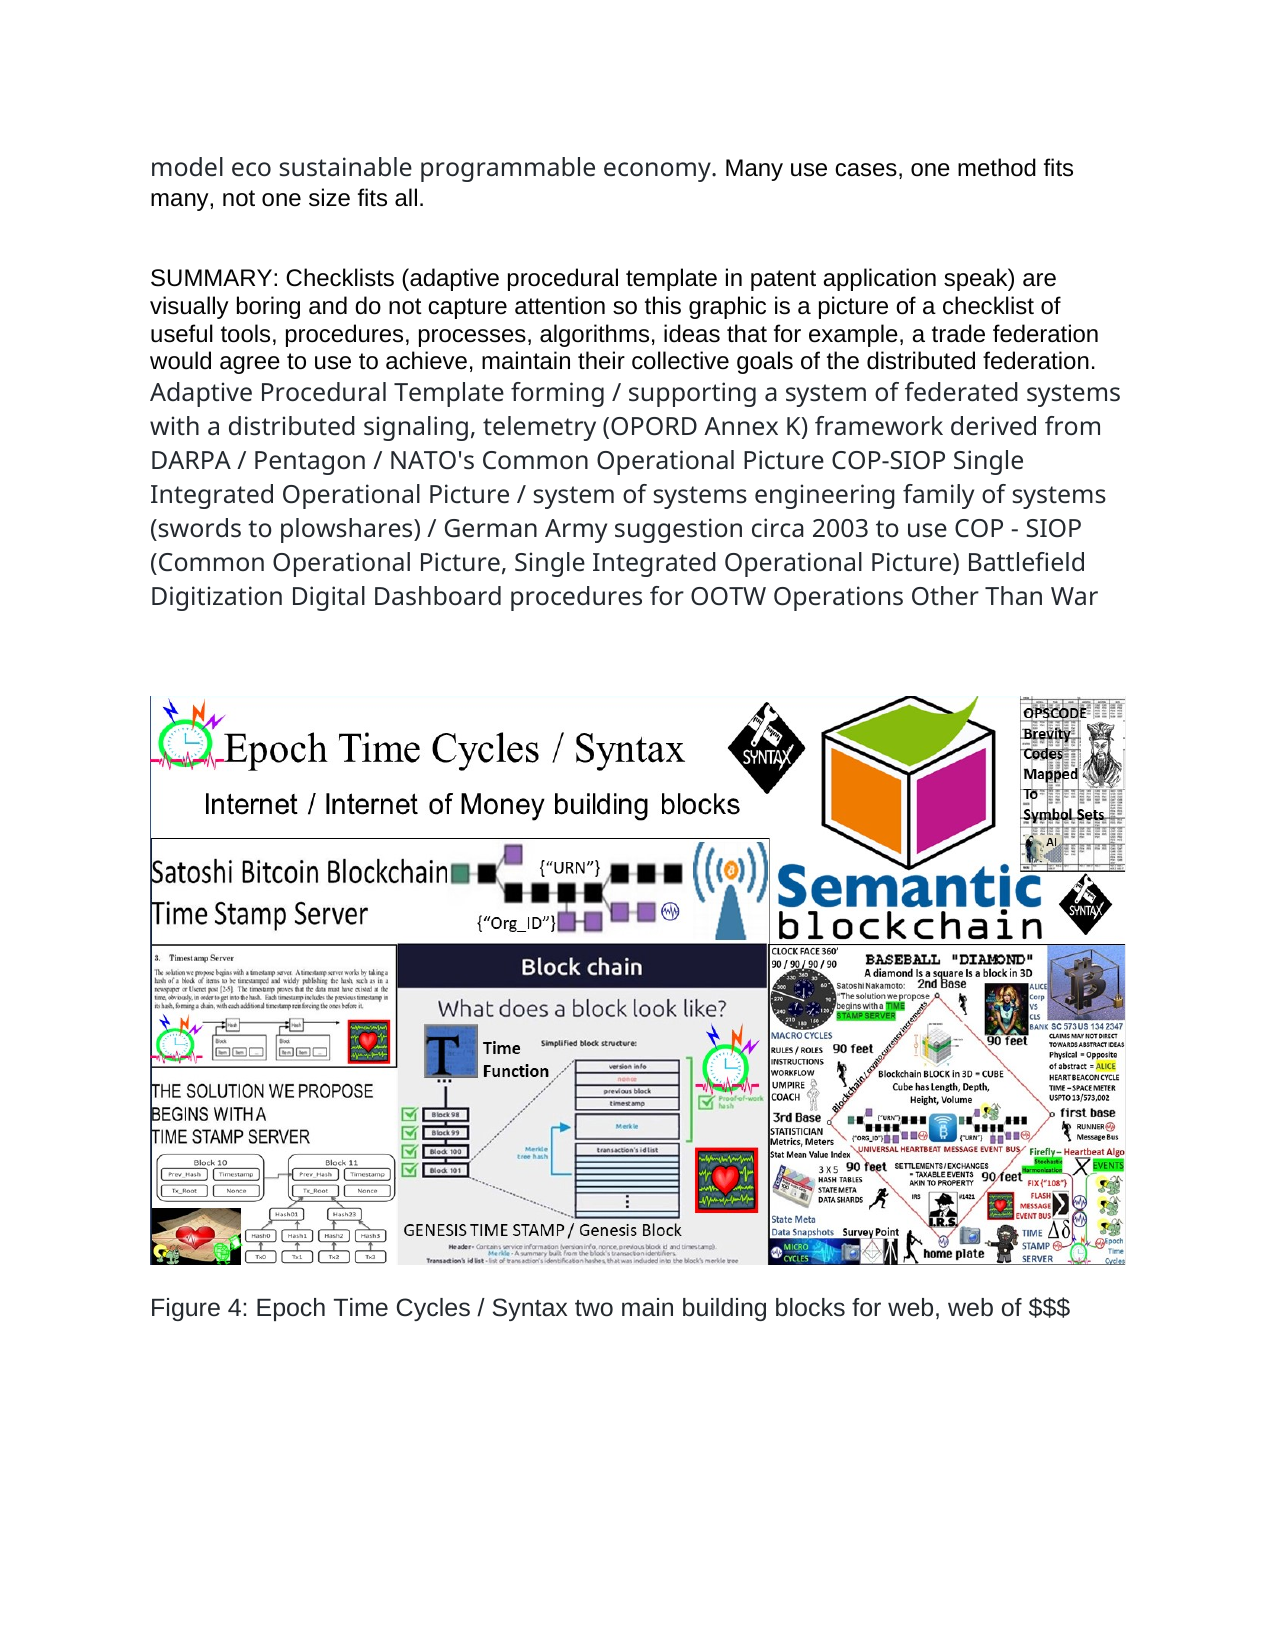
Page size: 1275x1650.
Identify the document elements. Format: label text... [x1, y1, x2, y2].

text Figure 4: Epoch Time Cycles / Syntax two main building blocks for web, web of $$$ [150, 1293, 1125, 1322]
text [150, 150, 1125, 212]
text SUMMARY: Checklists (adaptive procedural template in patent application speak) are visually boring and do not capture attention so this graphic is a picture of a checklist of useful tools, procedures, processes, algorithms, ideas that for example, a trade federation would agree to use to achieve, maintain their collective goals of the distributed federation. Adaptive Procedural Template forming / supporting a system of federated systems with a distributed signaling, telemetry (OPORD Annex K) framework derived from DARPA / Pentagon / NATO's Common Operational Picture COP-SIOP Single Integrated Operational Picture / system of systems engineering family of systems (swords to plowshares) / German Army suggestion circa 2003 to use COP - SIOP (Common Operational Picture, Single Integrated Operational Picture) Battlefield Digitization Digital Dashboard procedures for OOTW Operations Other Than War [150, 264, 1125, 613]
picture [150, 696, 1125, 1265]
